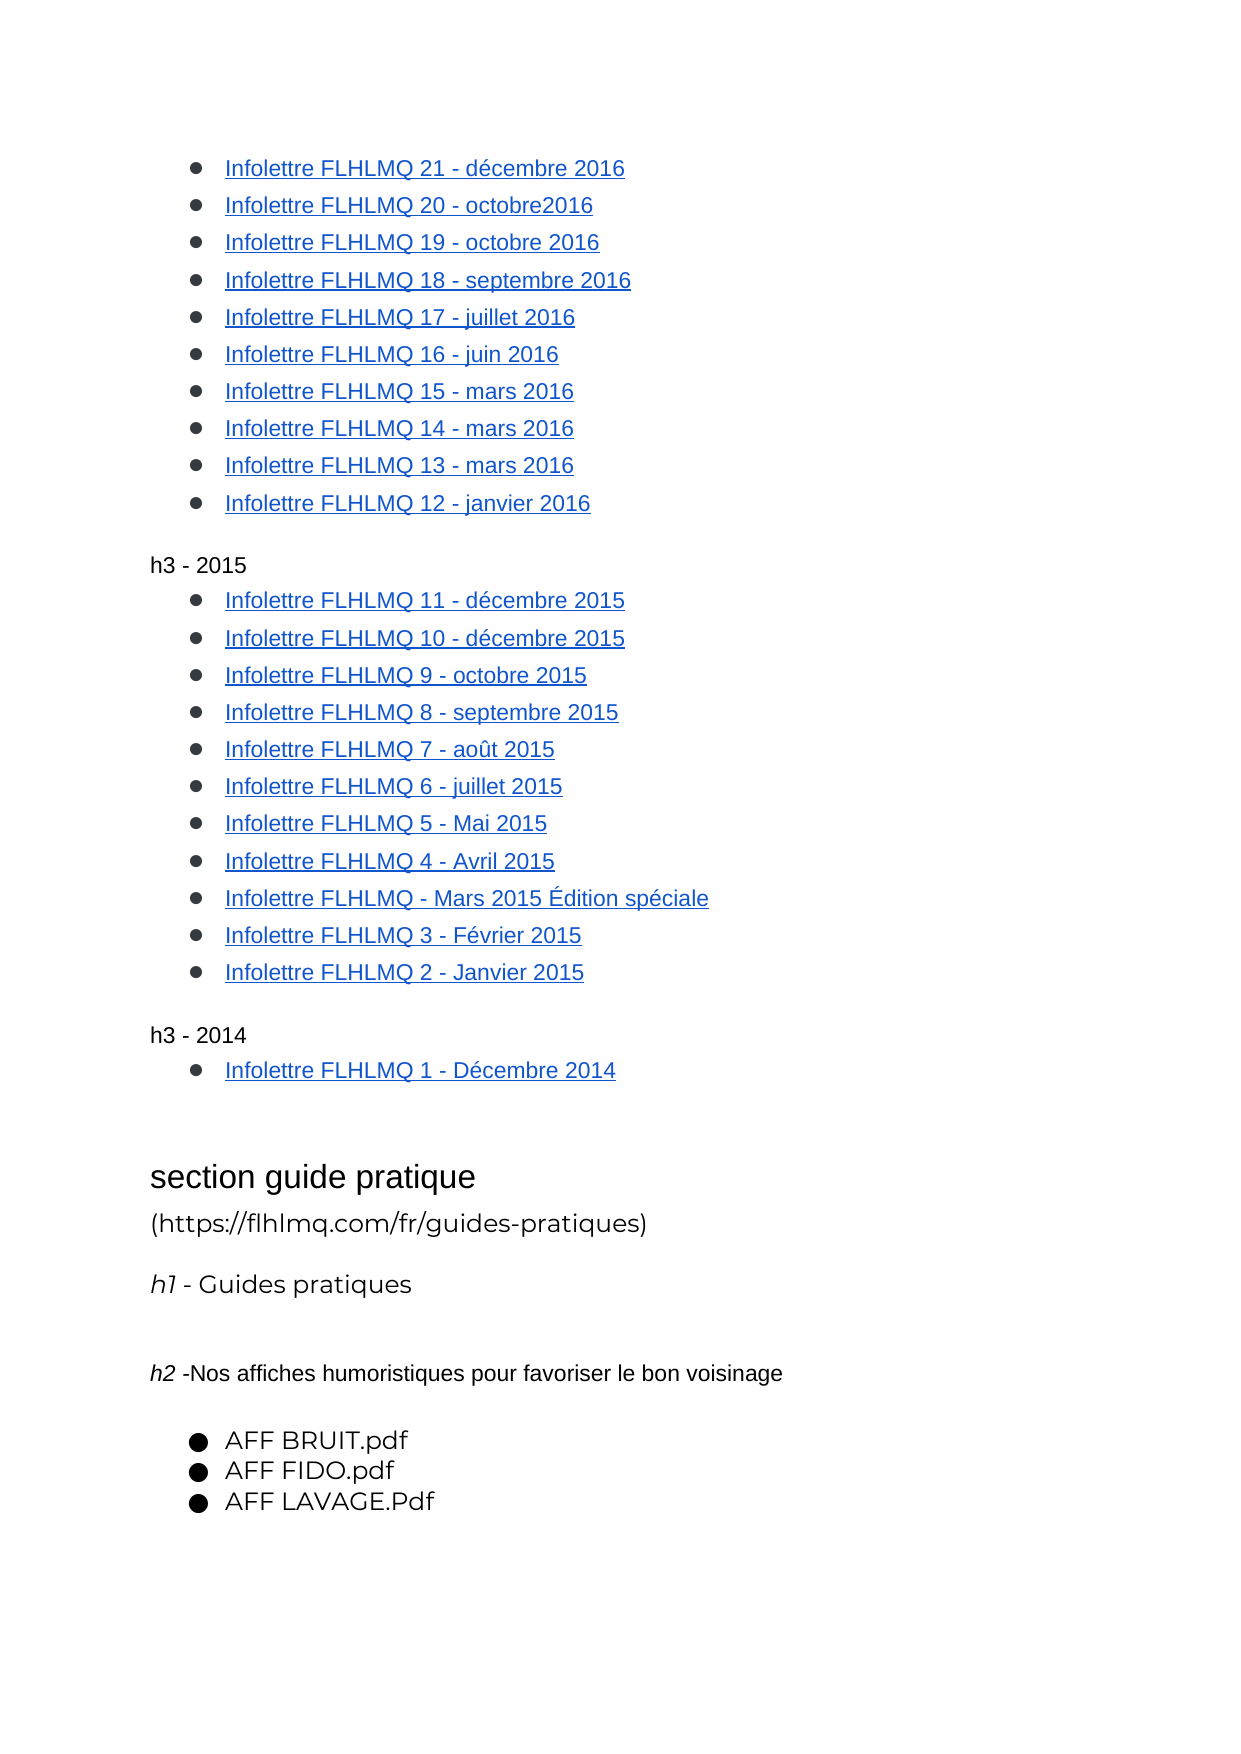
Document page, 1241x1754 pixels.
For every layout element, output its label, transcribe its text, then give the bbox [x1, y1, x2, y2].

list AFF LAVAGE.Pdf [187, 1486, 1090, 1543]
list Infolettre FLHLMQ 1 - Décembre 2014 [187, 1052, 1090, 1084]
list Infolettre FLHLMQ 13 - mars 2016 [187, 447, 1090, 480]
list AFF FIDO.pdf [187, 1456, 1090, 1486]
list Infolettre FLHLMQ 10 - décembre 2015 [187, 619, 1090, 652]
list Infolettre FLHLMQ 2 - Janvier 2015 [187, 954, 1090, 987]
list Infolettre FLHLMQ - Mars 2015 Édition spéciale [187, 880, 1090, 912]
list Infolettre FLHLMQ 15 - mars 2016 [187, 373, 1090, 406]
list Infolettre FLHLMQ 6 - juillet 2015 [187, 768, 1090, 801]
list Infolettre FLHLMQ 3 - Février 2015 [187, 917, 1090, 949]
text h3 - 2015 [150, 552, 1090, 578]
text h1 - Guides pratiques [150, 1269, 1090, 1299]
text h2 -Nos affiches humoristiques pour favoriser le bon voisinage [150, 1360, 1090, 1386]
list Infolettre FLHLMQ 8 - septembre 2015 [187, 694, 1090, 726]
list Infolettre FLHLMQ 5 - Mai 2015 [187, 805, 1090, 838]
list Infolettre FLHLMQ 9 - octobre 2015 [187, 657, 1090, 689]
list Infolettre FLHLMQ 18 - septembre 2016 [187, 262, 1090, 294]
list Infolettre FLHLMQ 20 - octobre2016 [187, 187, 1090, 219]
list Infolettre FLHLMQ 14 - mars 2016 [187, 410, 1090, 443]
list AFF BRUIT.pdf [187, 1425, 1090, 1456]
list Infolettre FLHLMQ 12 - janvier 2016 [187, 485, 1090, 517]
list Infolettre FLHLMQ 21 - décembre 2016 [187, 150, 1090, 182]
text (https://flhlmq.com/fr/guides-pratiques) [150, 1208, 1090, 1238]
list Infolettre FLHLMQ 16 - juin 2016 [187, 336, 1090, 368]
list Infolettre FLHLMQ 19 - octobre 2016 [187, 224, 1090, 257]
list Infolettre FLHLMQ 4 - Avril 2015 [187, 843, 1090, 875]
subtitle section guide pratique [150, 1157, 1090, 1195]
text h3 - 2014 [150, 1022, 1090, 1048]
list Infolettre FLHLMQ 7 - août 2015 [187, 731, 1090, 763]
list Infolettre FLHLMQ 17 - juillet 2016 [187, 299, 1090, 331]
list Infolettre FLHLMQ 11 - décembre 2015 [187, 582, 1090, 615]
